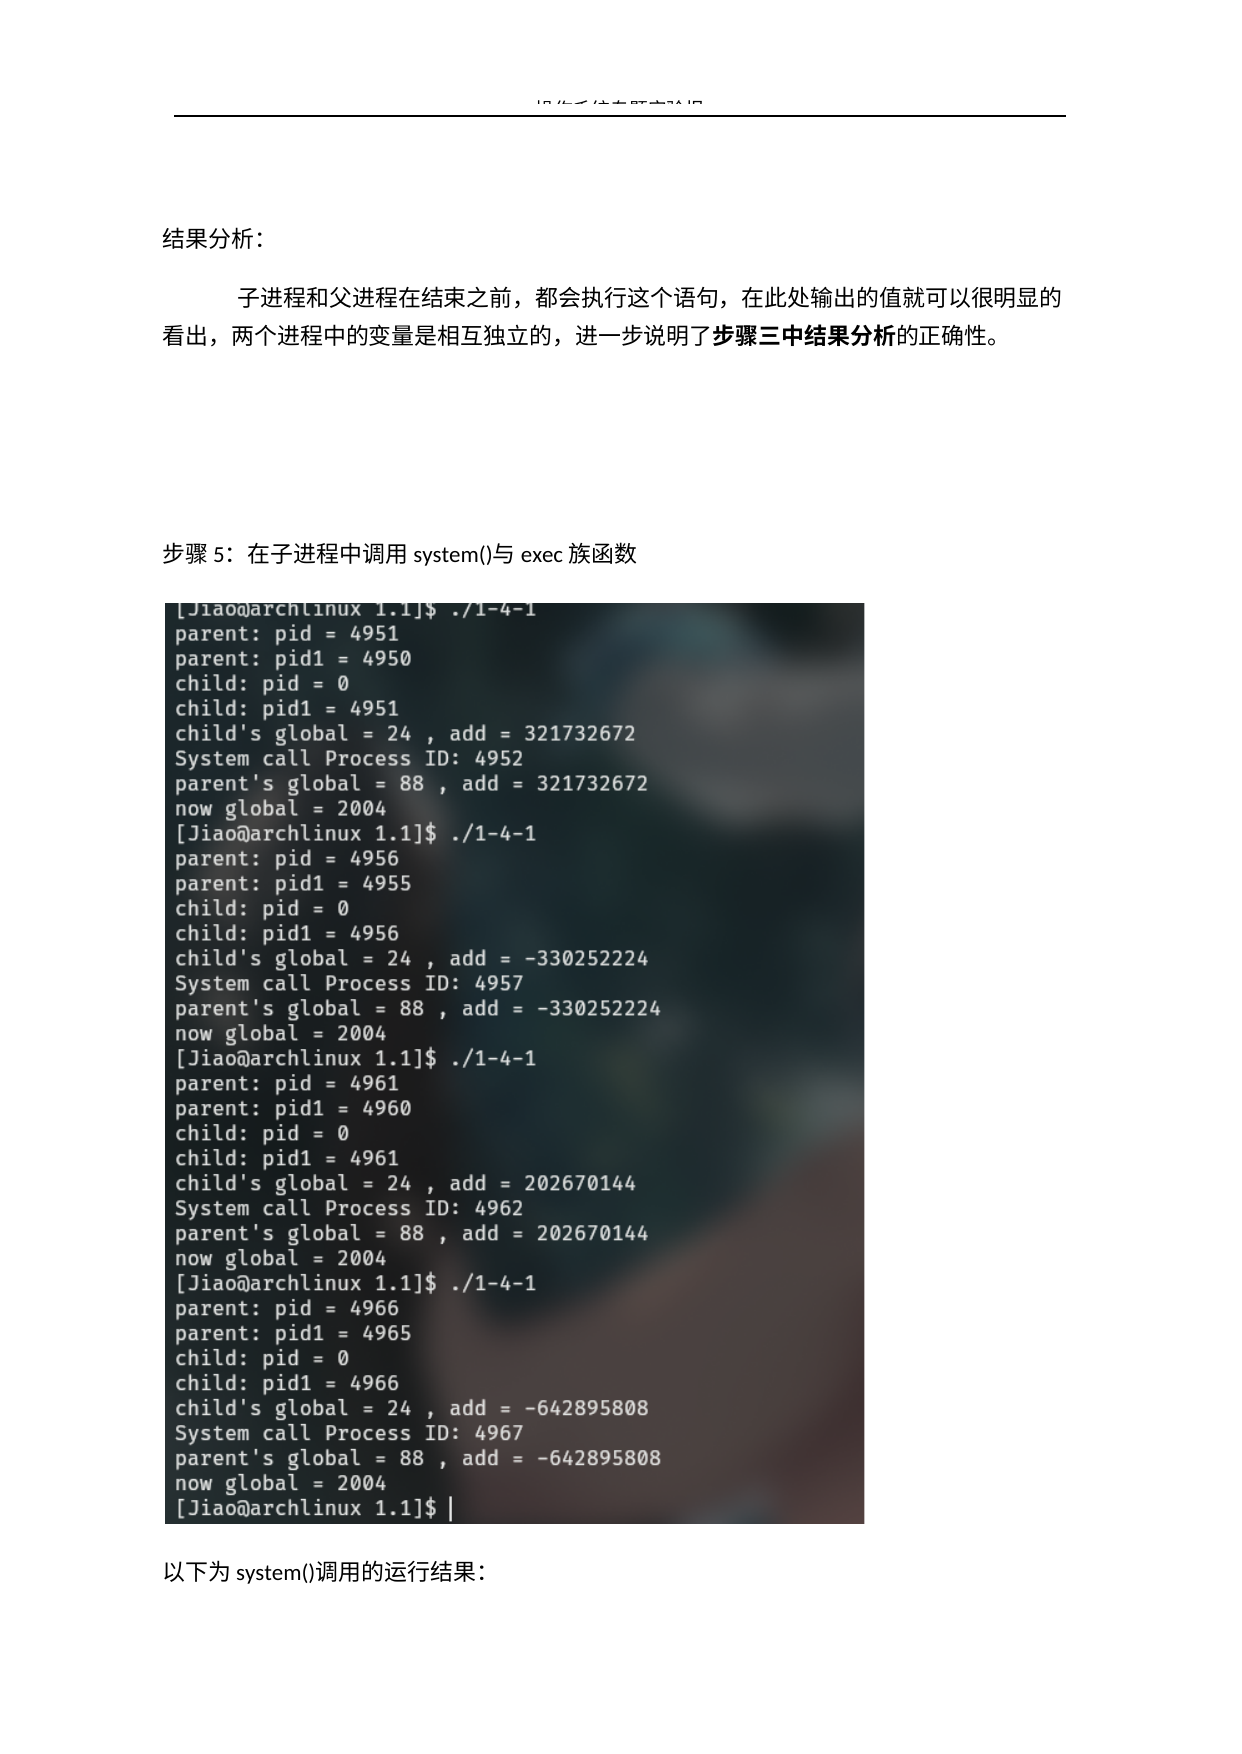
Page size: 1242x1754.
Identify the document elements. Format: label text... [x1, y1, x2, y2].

text 子进程和父进程在结束之前，都会执行这个语句，在此处输出的值就可以很明显的看出，两个进程中的变量是相互独立的，进一步说明了步骤三中结果分析的正确性。 [162, 279, 1079, 351]
text 结果分析： [162, 221, 1079, 254]
picture [165, 603, 865, 1524]
text 步骤5：在子进程中调用 system()与 exec 族函数 [162, 536, 1079, 569]
